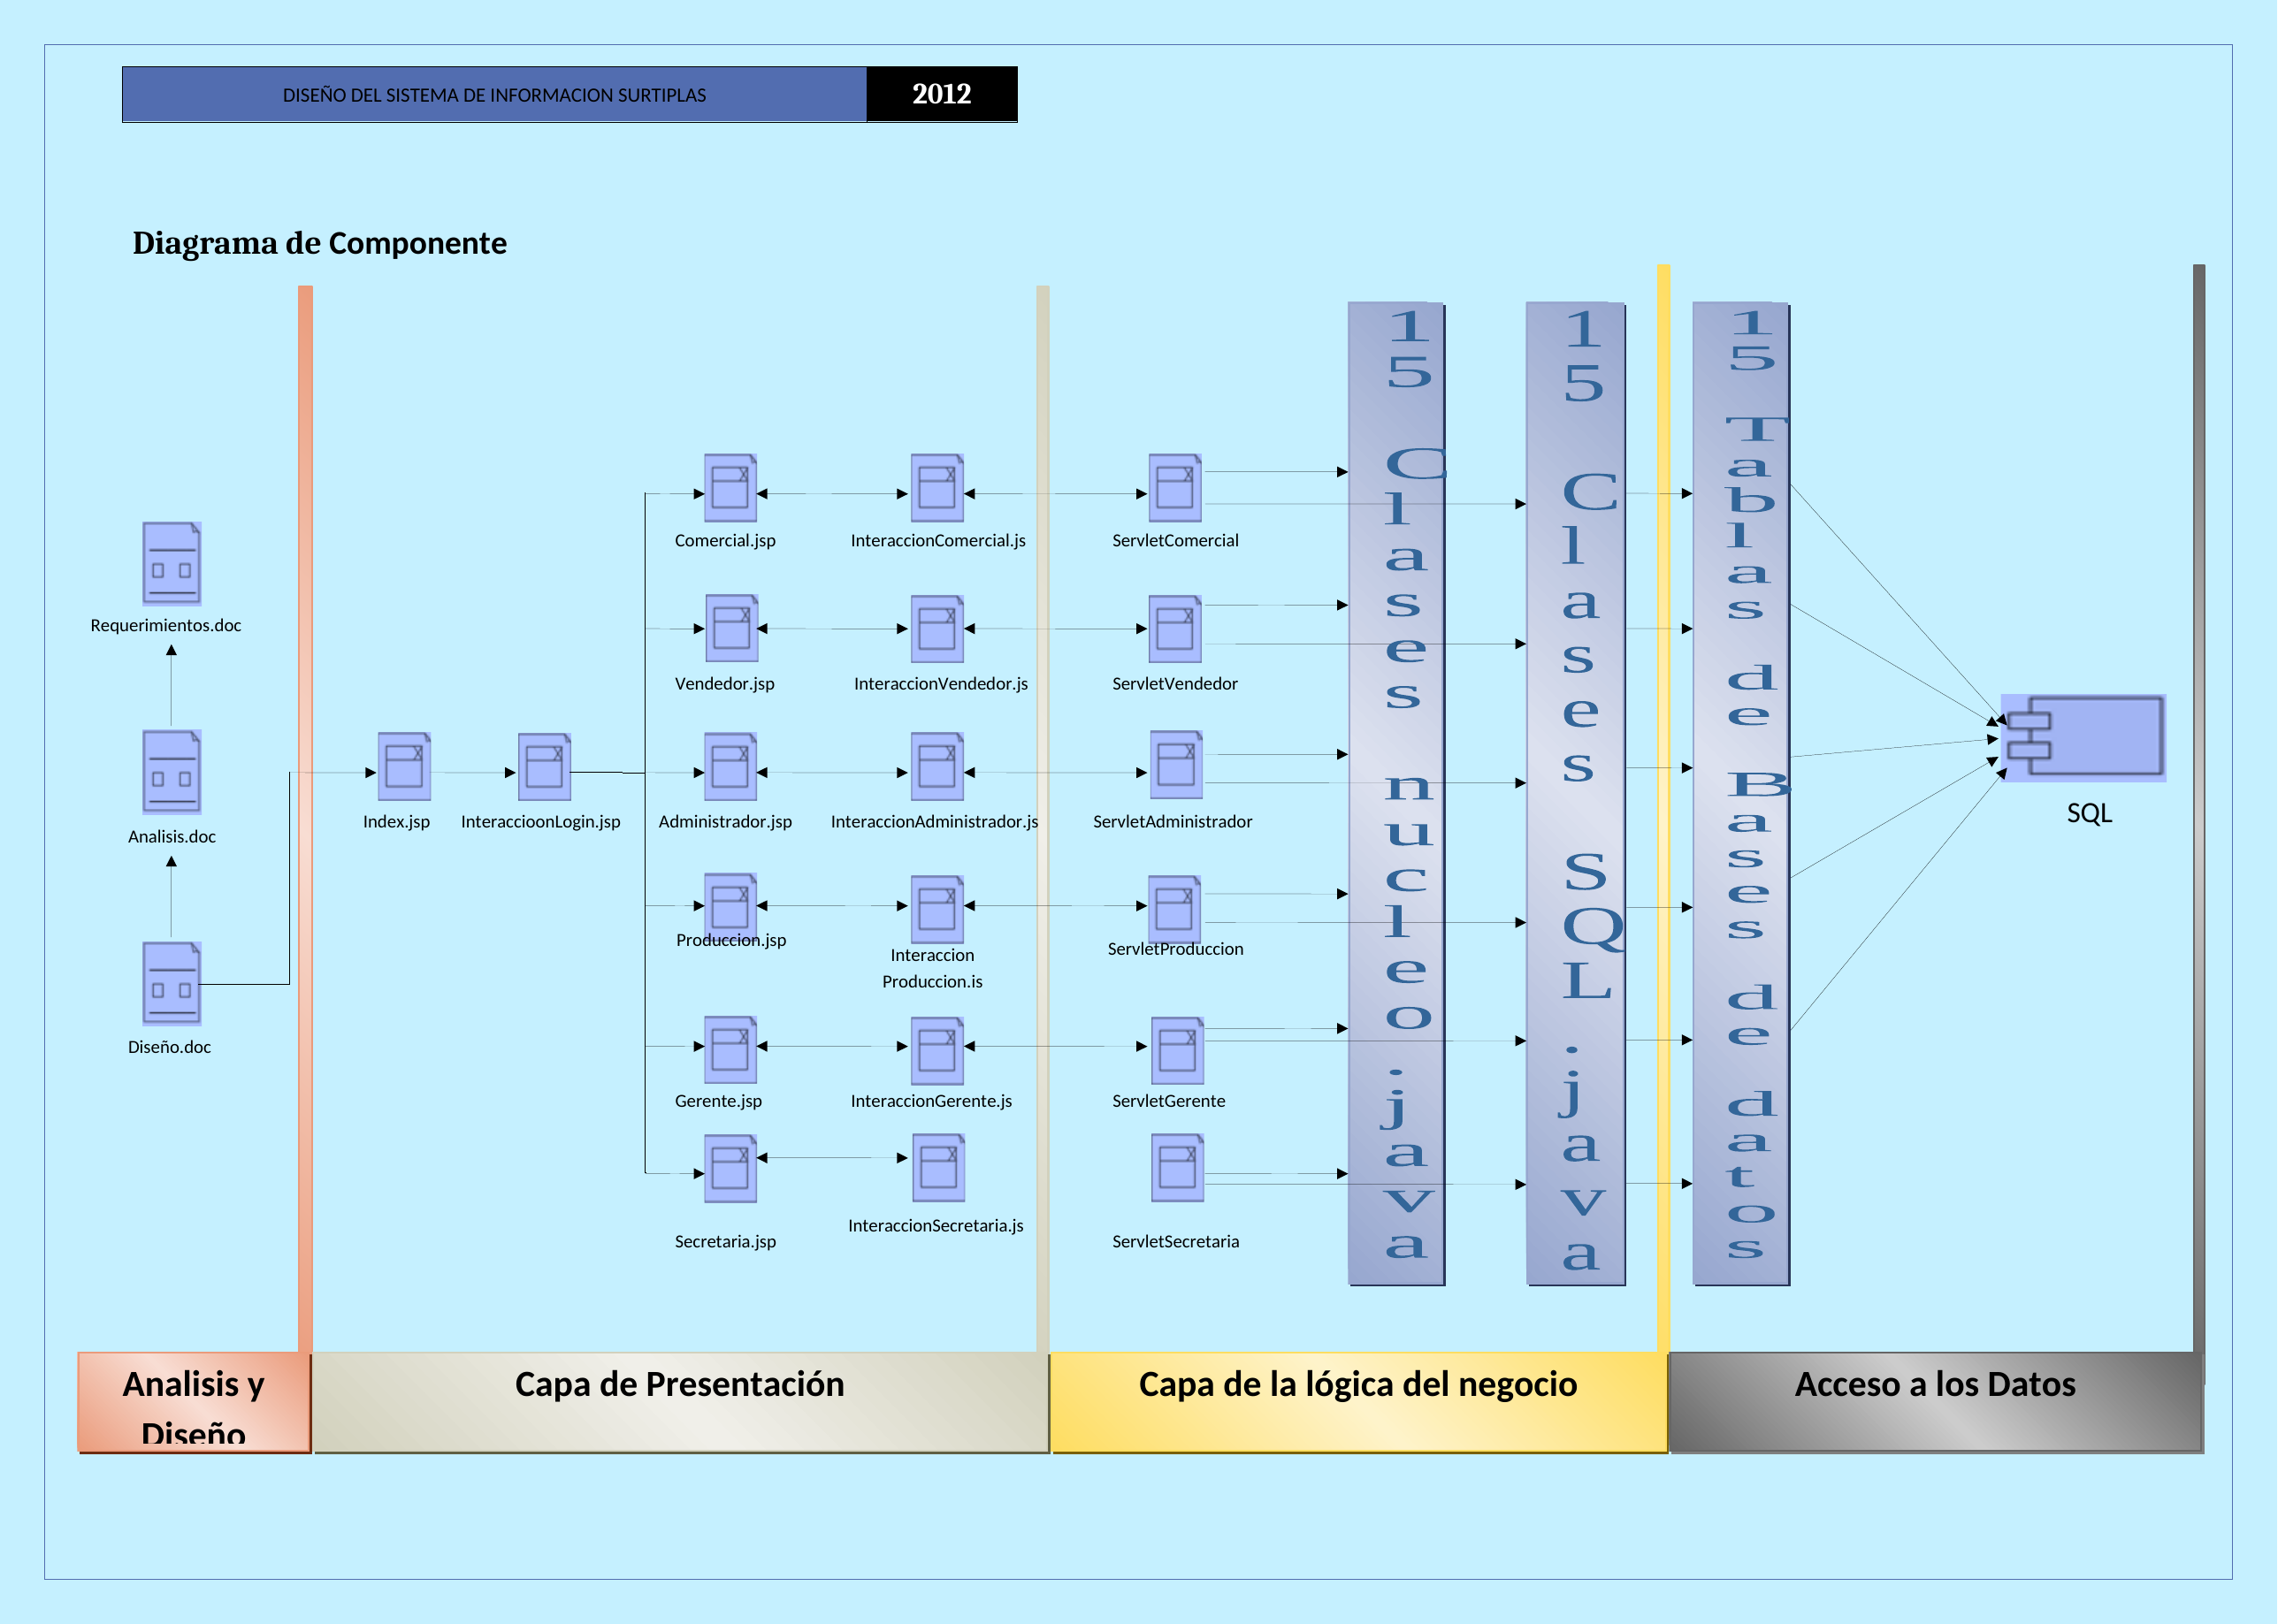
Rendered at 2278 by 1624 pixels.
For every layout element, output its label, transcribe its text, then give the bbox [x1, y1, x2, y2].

text Diagrama de Componente [133, 222, 1384, 263]
